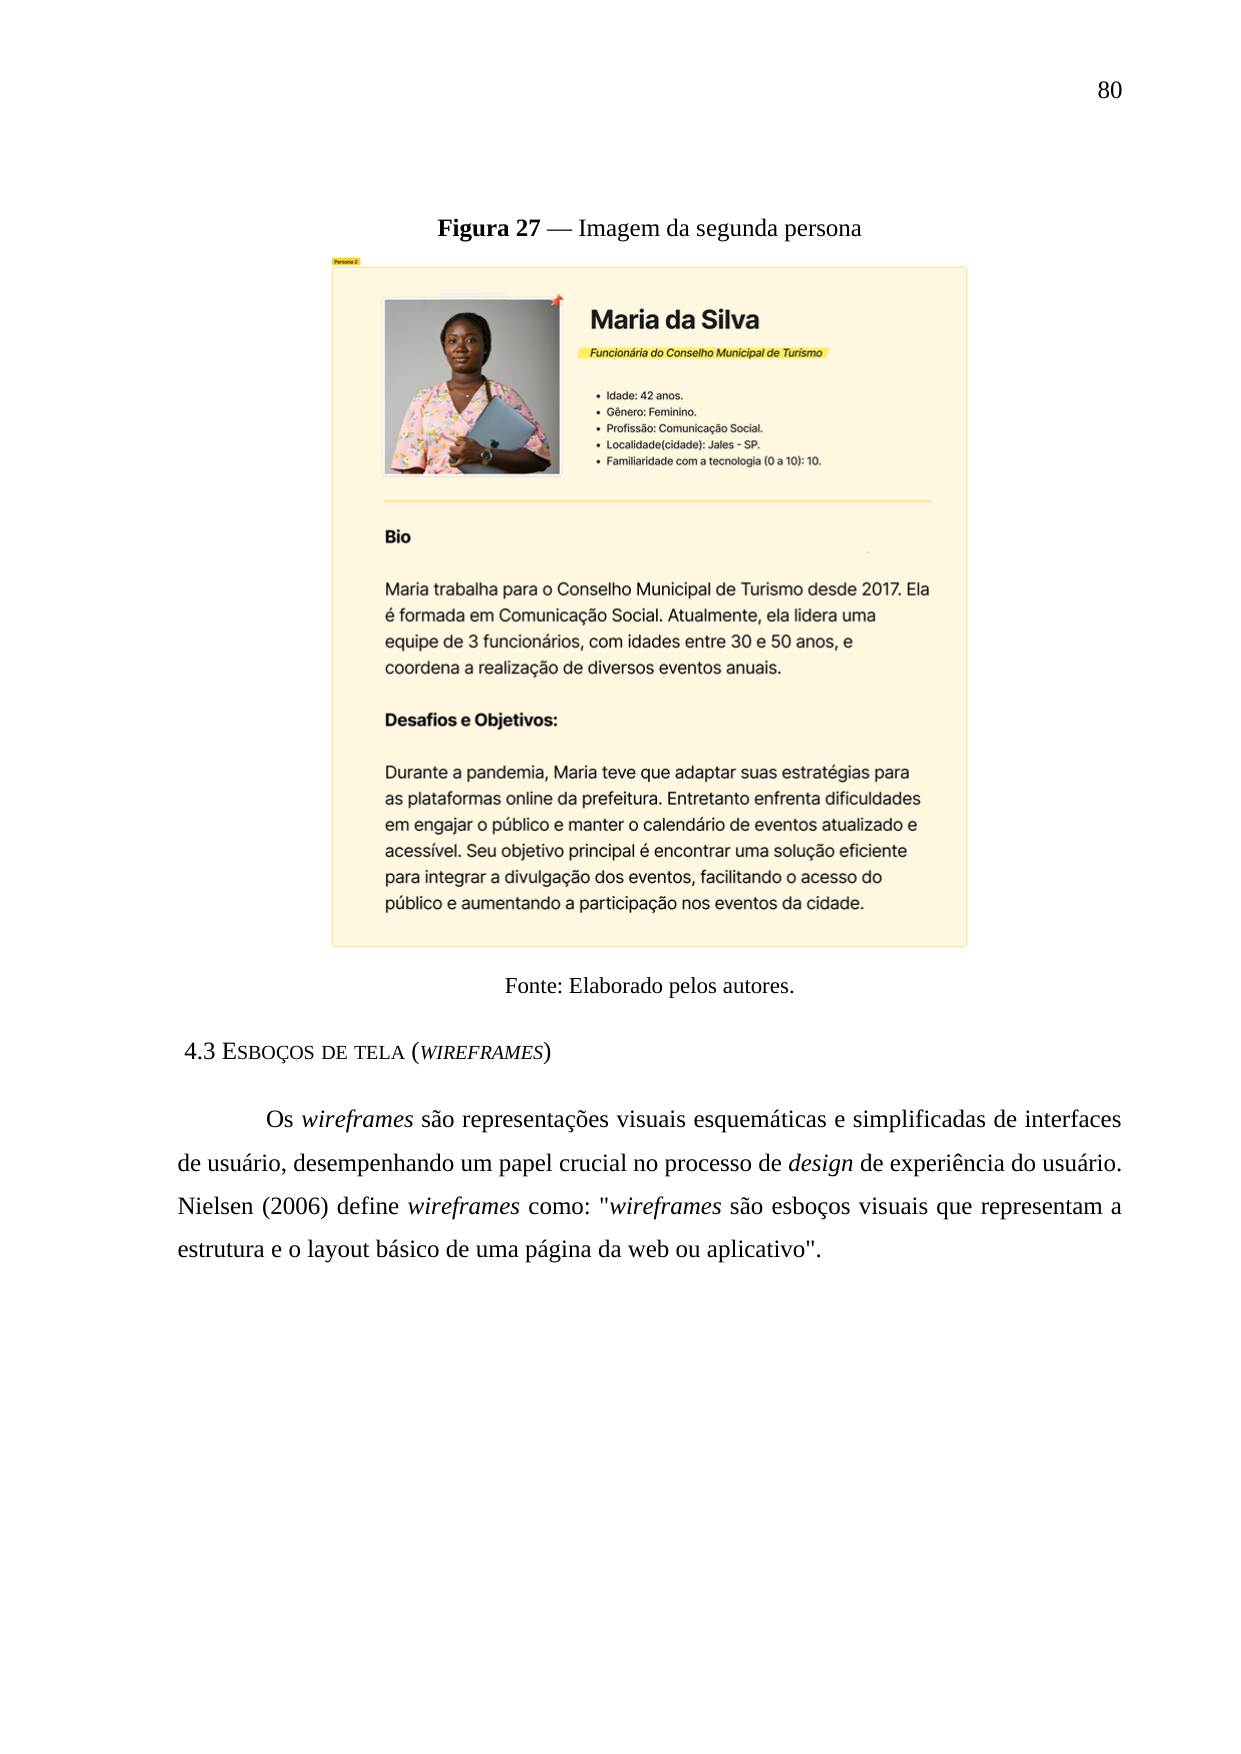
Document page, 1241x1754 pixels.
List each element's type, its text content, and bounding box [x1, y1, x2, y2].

text Os wireframes são representações visuais esquemáticas e simplificadas de interfaces de usuário, desempenhando um papel crucial no processo de design de experiência do usuário. Nielsen (2006) define wireframes como: "wireframes são esboços visuais que representam a estrutura e o layout básico de uma página da web ou aplicativo". [177, 1104, 1122, 1263]
text Fonte: Elaborado pelos autores. [177, 972, 1122, 998]
picture [321, 256, 978, 958]
subtitle Esboços de tela (wireframes) [184, 1036, 1122, 1065]
